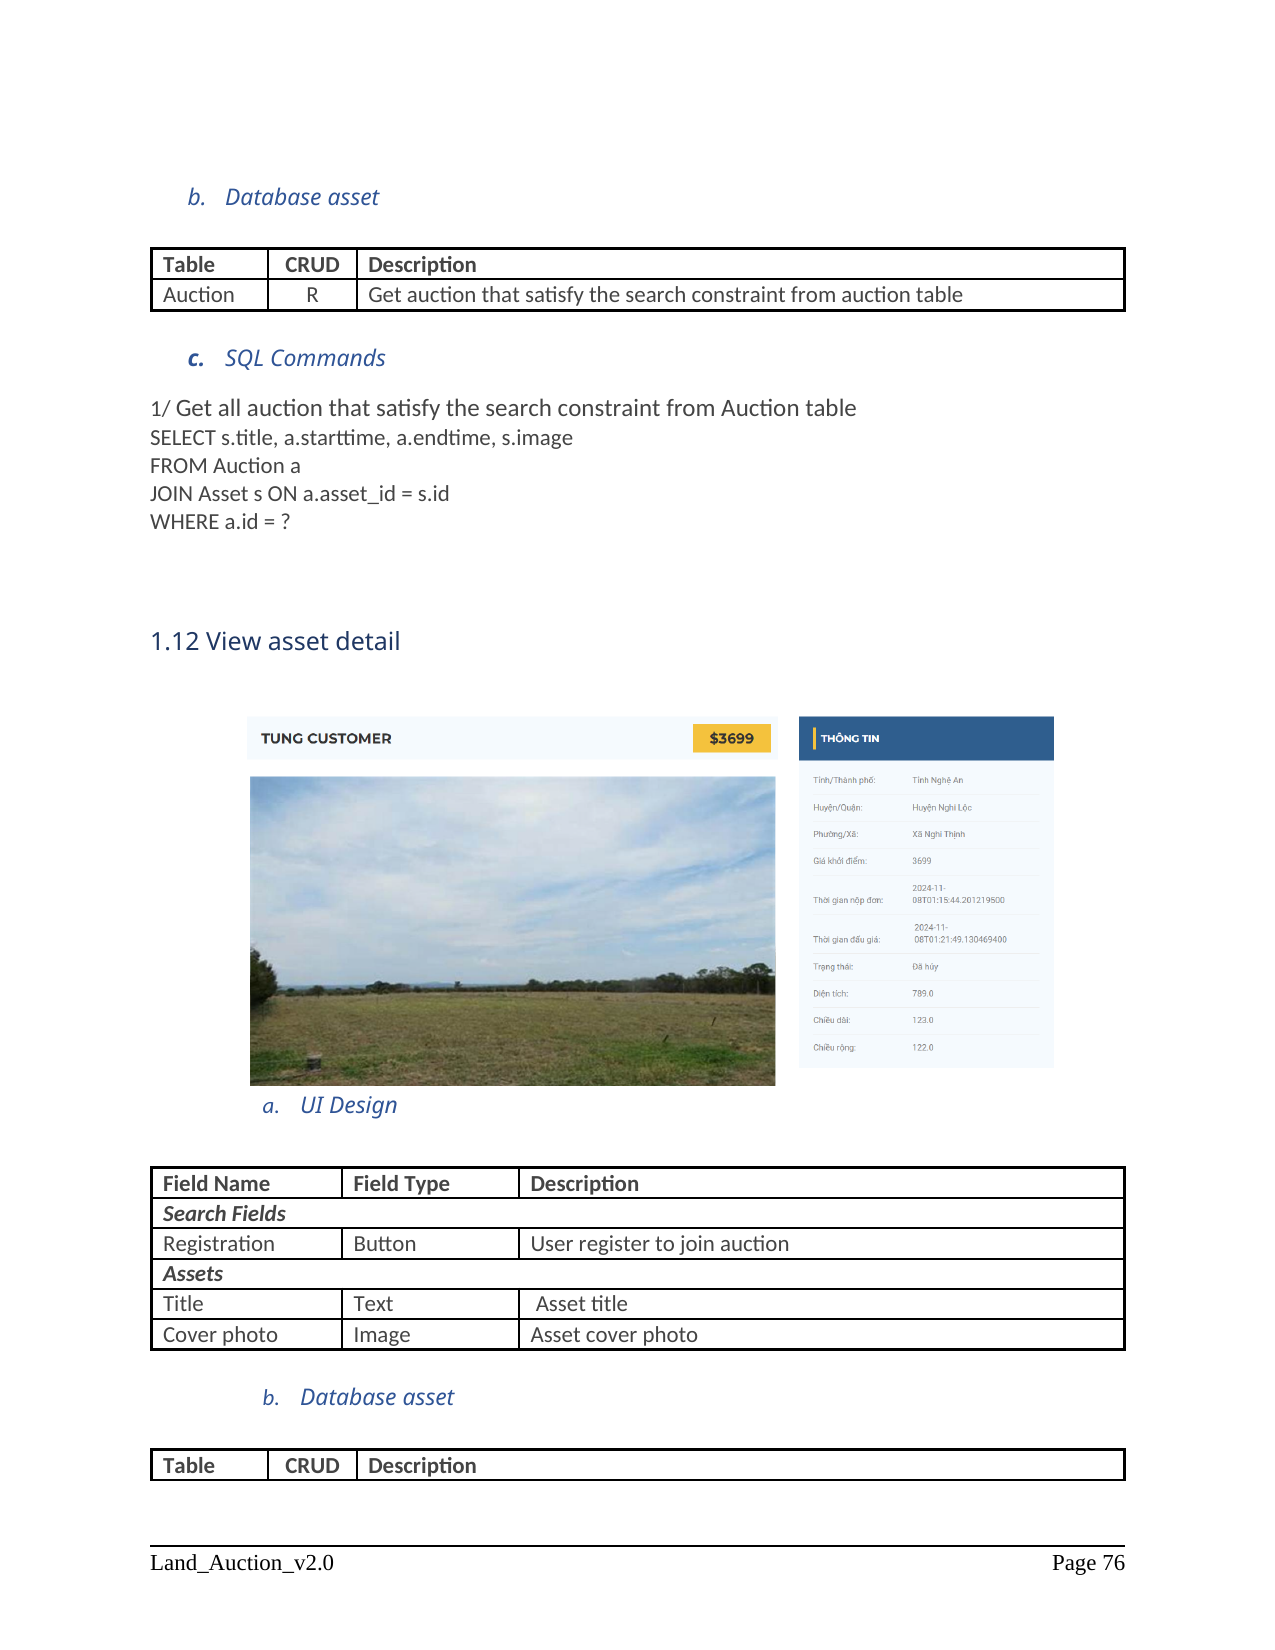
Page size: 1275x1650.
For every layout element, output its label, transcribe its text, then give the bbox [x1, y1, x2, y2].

text JOIN Asset s ON a.asset_id = s.id [150, 479, 1125, 507]
picture [150, 676, 1125, 1086]
text WHERE a.id = ? [150, 507, 1125, 535]
text FROM Auction a [150, 451, 1125, 479]
subtitle UI Design [262, 1089, 1125, 1121]
subtitle 1.12 View asset detail [150, 623, 1125, 657]
subtitle Database asset [187, 181, 1125, 212]
text 1/ Get all auction that satisfy the search constraint from Auction table [150, 392, 1125, 423]
text SELECT s.title, a.starttime, a.endtime, s.image [150, 423, 1125, 451]
subtitle Database asset [262, 1381, 1125, 1413]
subtitle SQL Commands [187, 342, 1125, 373]
